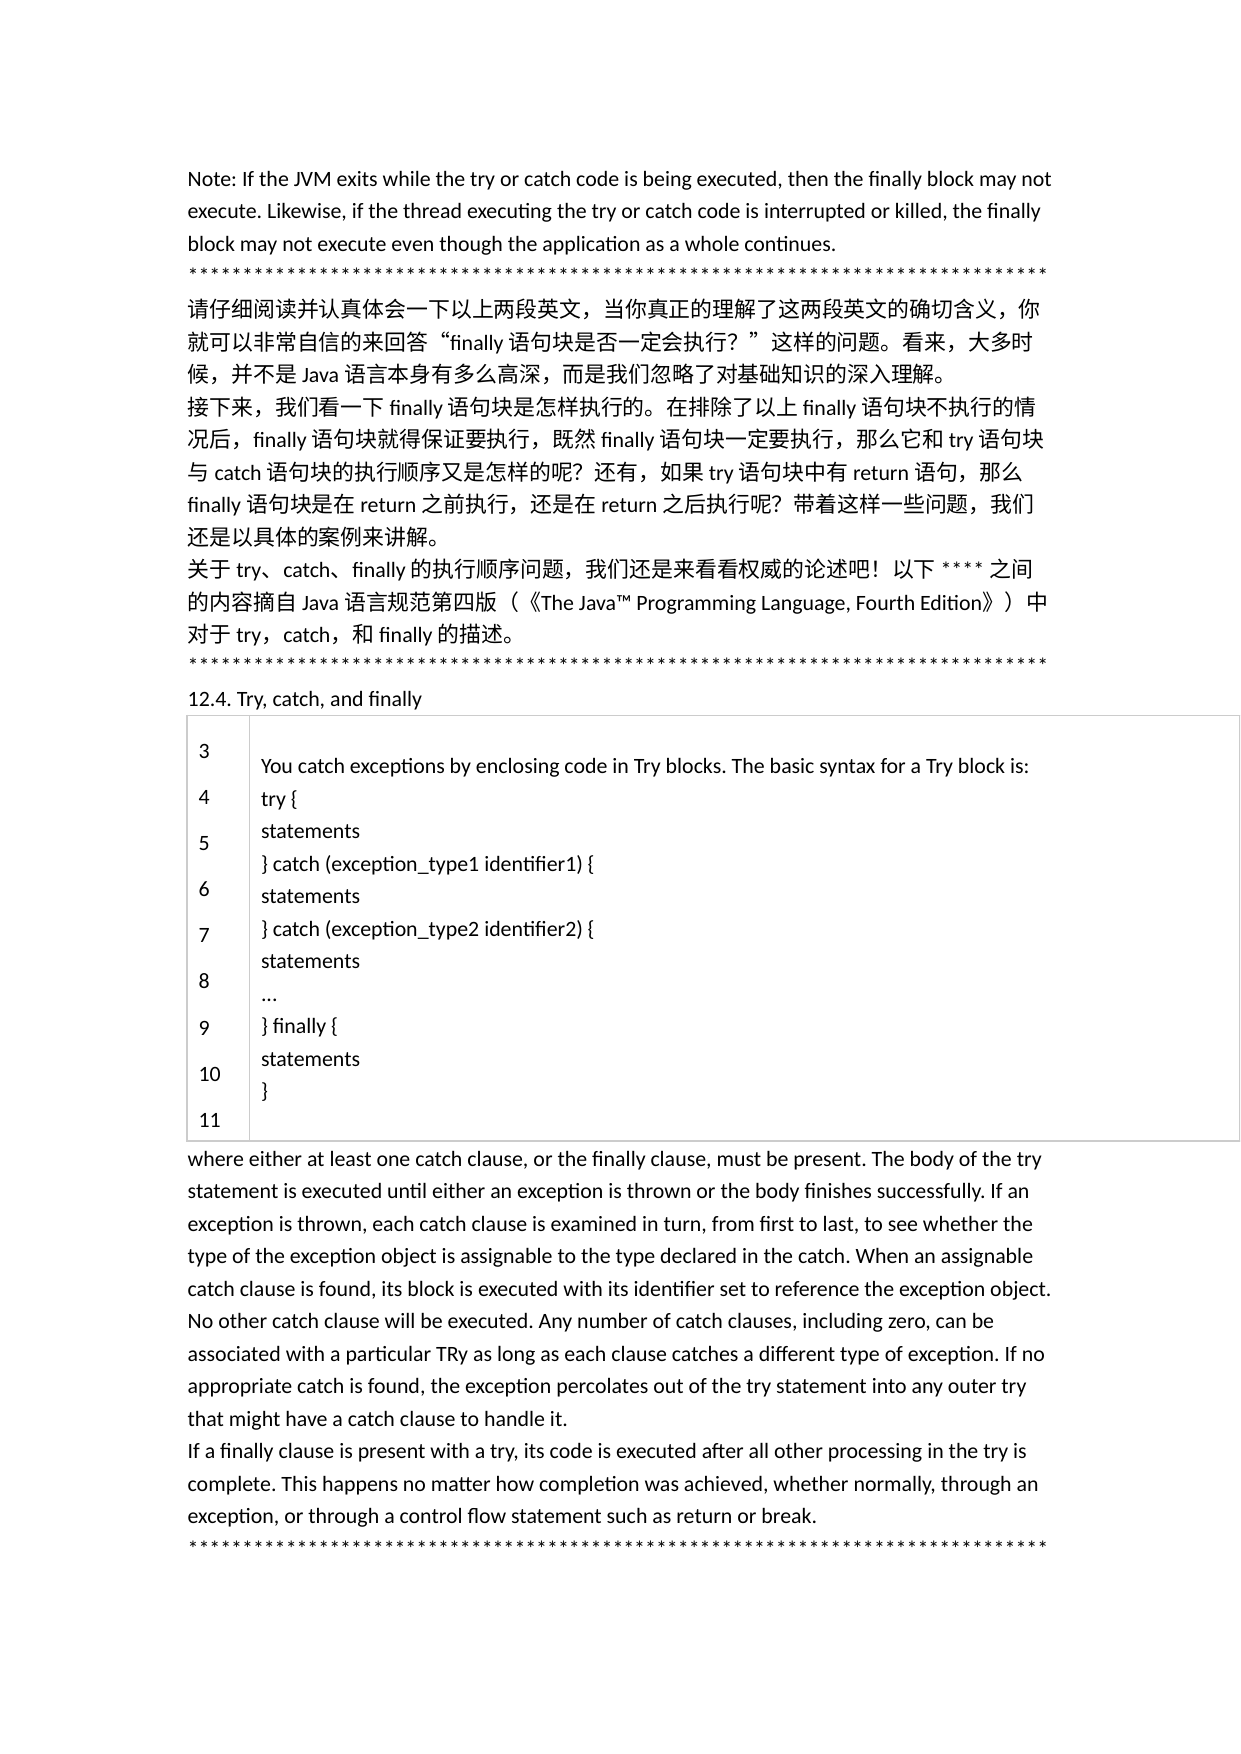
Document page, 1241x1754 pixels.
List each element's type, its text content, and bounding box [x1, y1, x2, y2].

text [187, 1142, 1053, 1564]
table_header 3 4 5 6 7 8 9 10 11 [188, 716, 249, 1140]
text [187, 162, 1053, 714]
table_header You catch exceptions by enclosing code in Try blocks. The basic syntax for a Try block is: try { statements } catch (exception_type1 identifier1) { statements } catch (exception_type2 identifier2) { statements ... } finally { statements } [250, 716, 1239, 1140]
